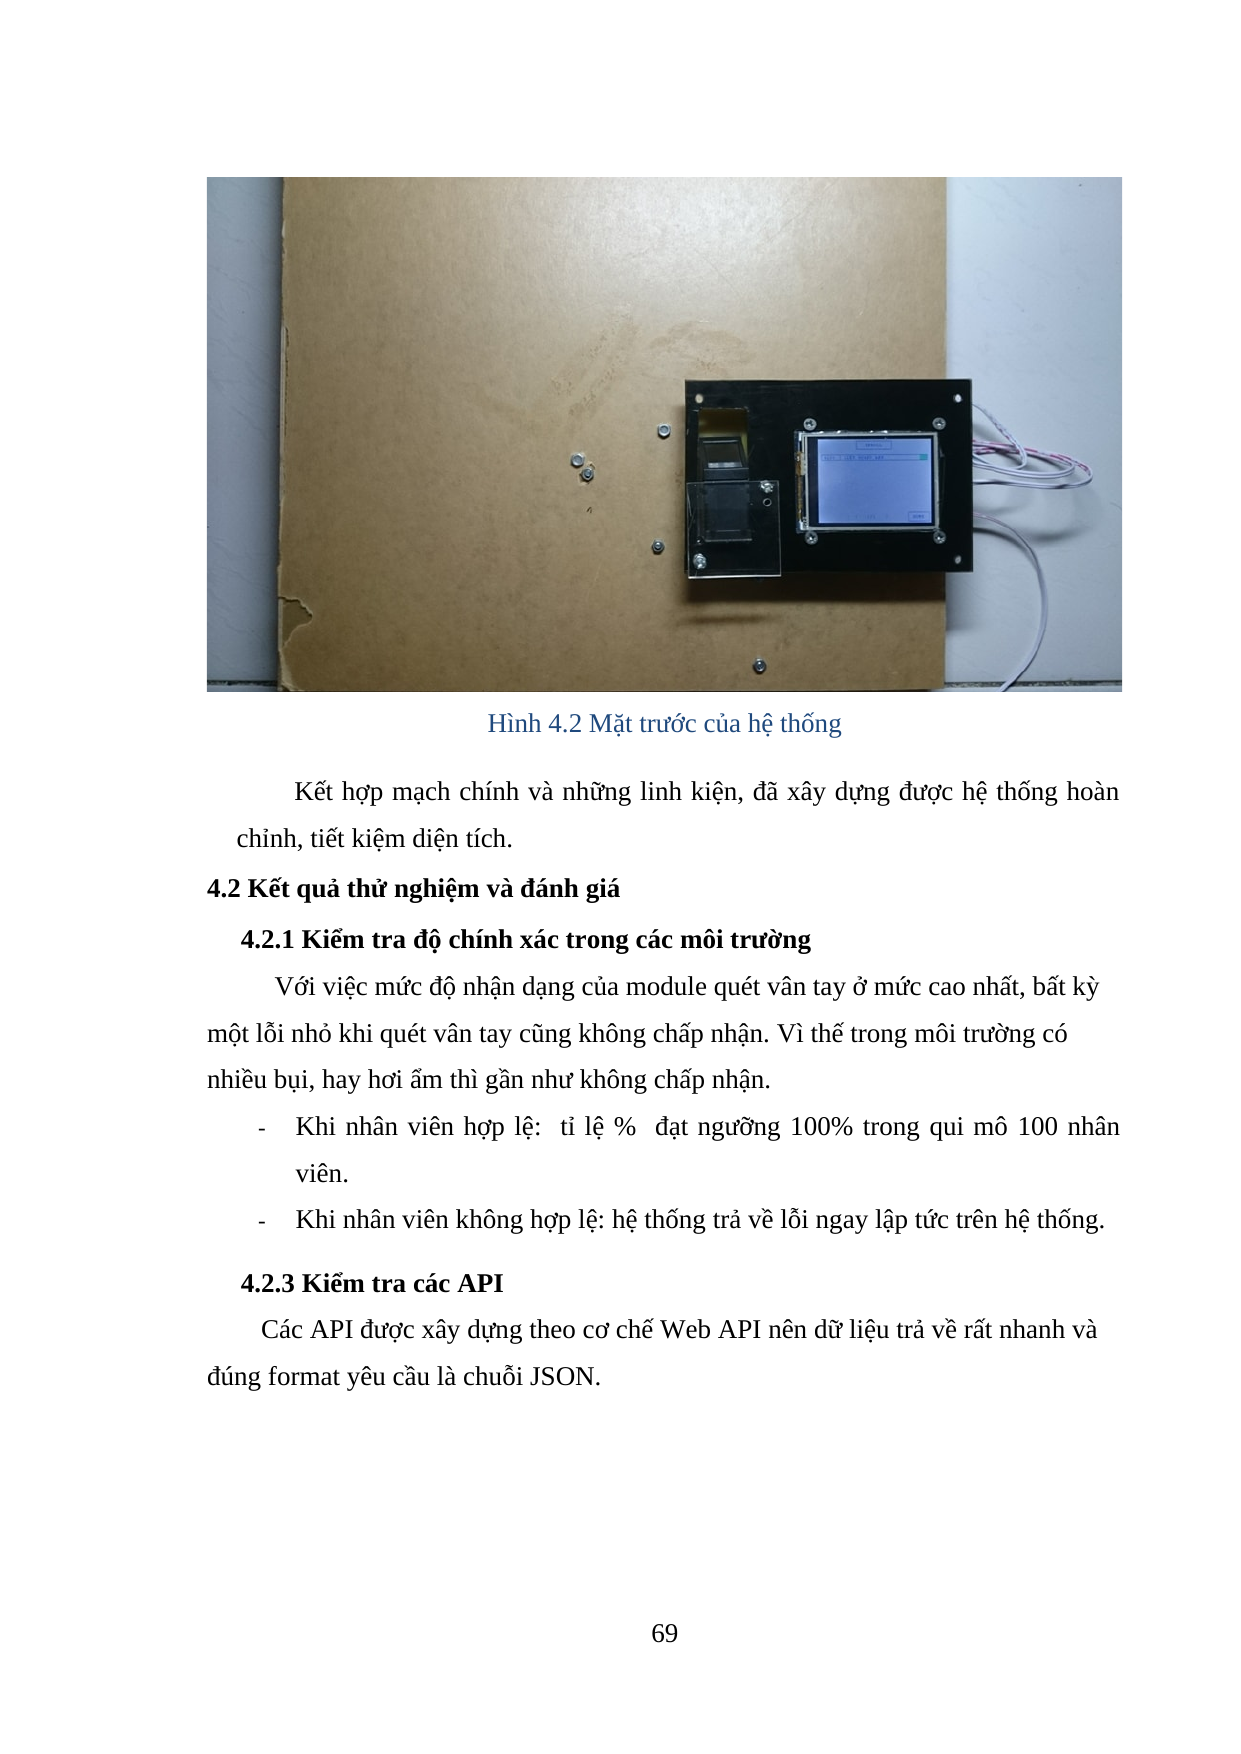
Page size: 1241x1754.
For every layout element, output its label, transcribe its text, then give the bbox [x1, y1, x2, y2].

list Khi nhân viên không hợp lệ: hệ thống trả về lỗi ngay lập tức trên hệ thống. [258, 1203, 1122, 1234]
subtitle 4.2.1 Kiểm tra độ chính xác trong các môi trường [207, 923, 1122, 954]
picture [206, 177, 1123, 692]
text Các API được xây dựng theo cơ chế Web API nên dữ liệu trả về rất nhanh và đúng format yêu cầu là chuỗi JSON. [207, 1313, 1122, 1391]
list Khi nhân viên hợp lệ: tỉ lệ % đạt ngưỡng 100% trong qui mô 100 nhân viên. [258, 1110, 1122, 1188]
text Kết hợp mạch chính và những linh kiện, đã xây dựng được hệ thống hoàn chỉnh, tiết kiệm diện tích. [207, 775, 1122, 853]
text Với việc mức độ nhận dạng của module quét vân tay ở mức cao nhất, bất kỳ một lỗi nhỏ khi quét vân tay cũng không chấp nhận. Vì thế trong môi trường có nhiều bụi, hay hơi ẩm thì gần như không chấp nhận. [207, 970, 1122, 1094]
subtitle 4.2.3 Kiểm tra các API [207, 1267, 1122, 1298]
text Hình 4.2 Mặt trước của hệ thống [207, 708, 1122, 739]
subtitle 4.2 Kết quả thử nghiệm và đánh giá [207, 873, 1122, 904]
